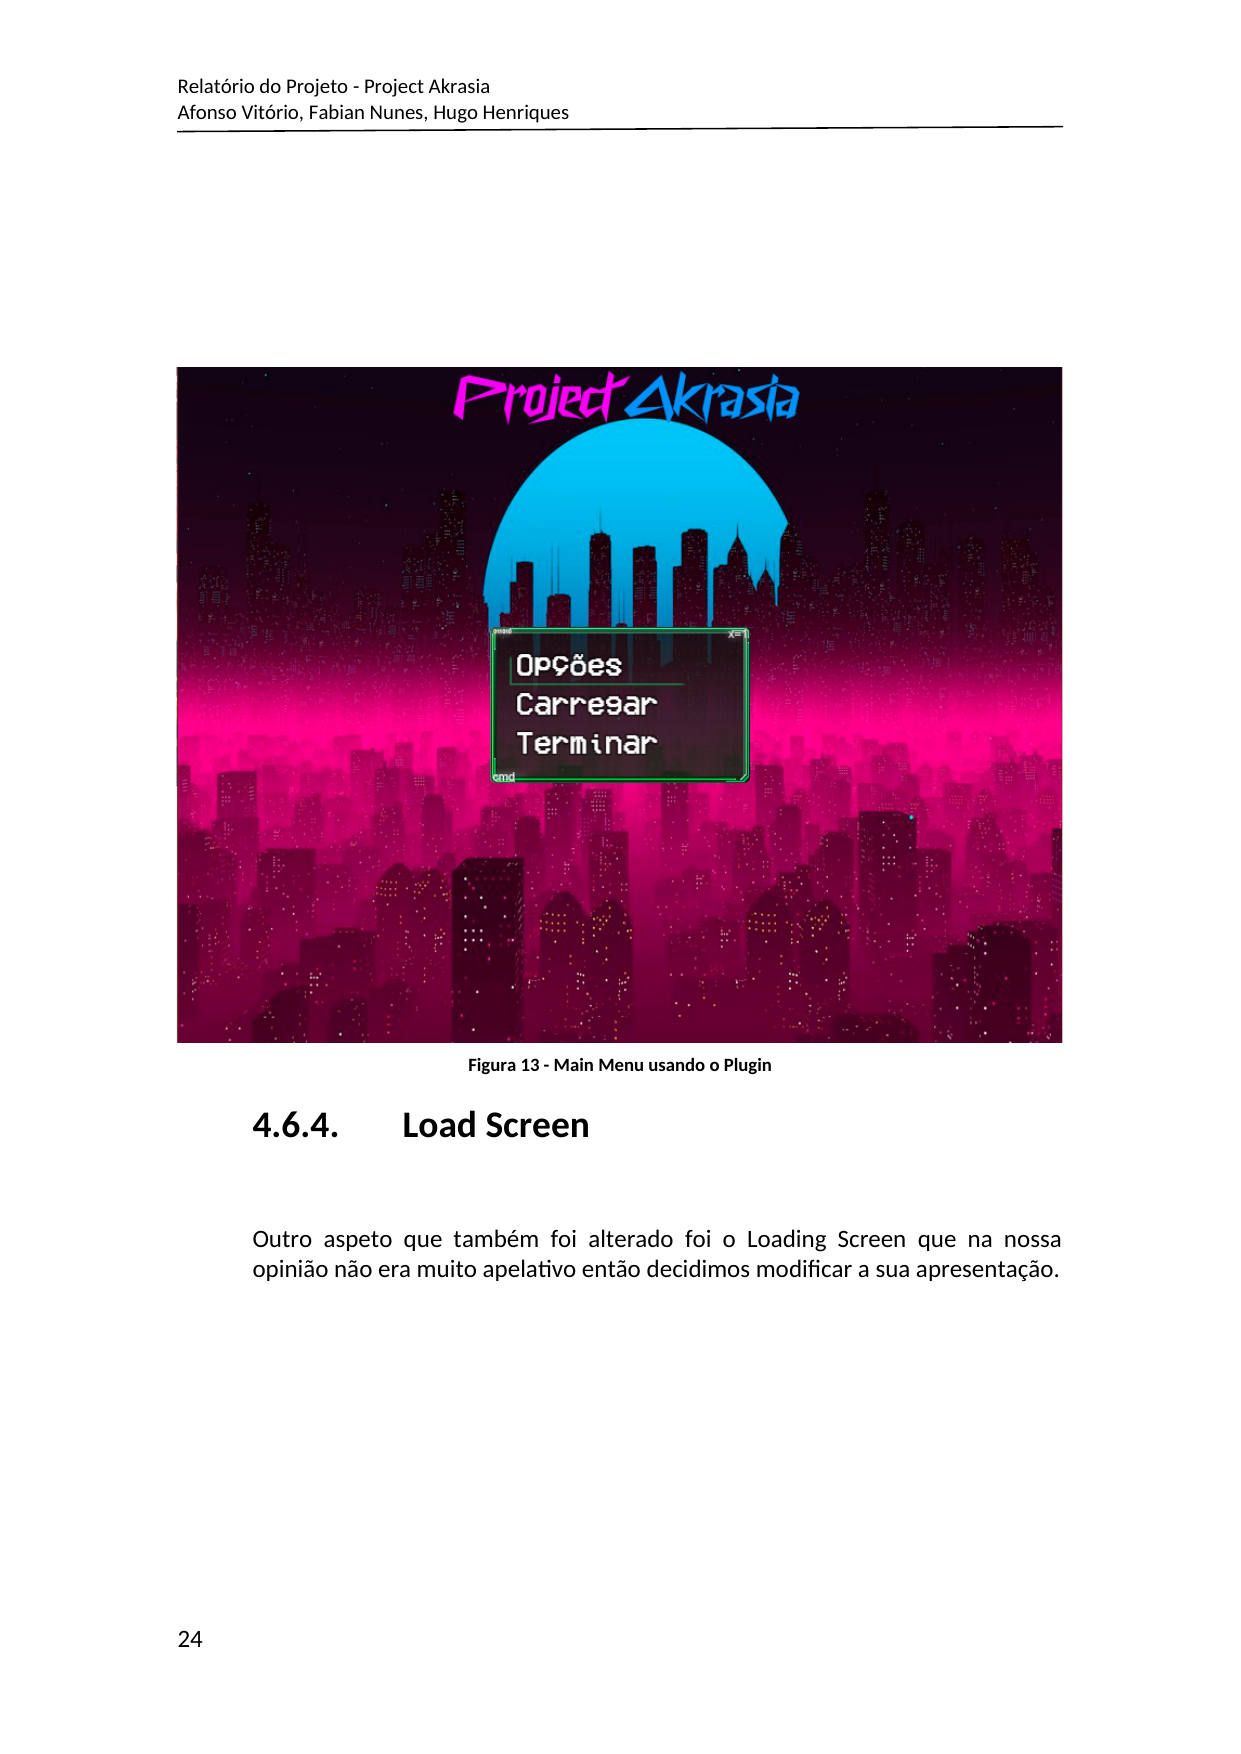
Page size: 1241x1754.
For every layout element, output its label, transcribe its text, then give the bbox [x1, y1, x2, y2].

text Outro aspeto que também foi alterado foi o Loading Screen que na nossa opinião não era muito apelativo então decidimos modificar a sua apresentação. [252, 1223, 1063, 1284]
picture [176, 367, 1063, 1043]
subtitle Load Screen [252, 1101, 1063, 1147]
